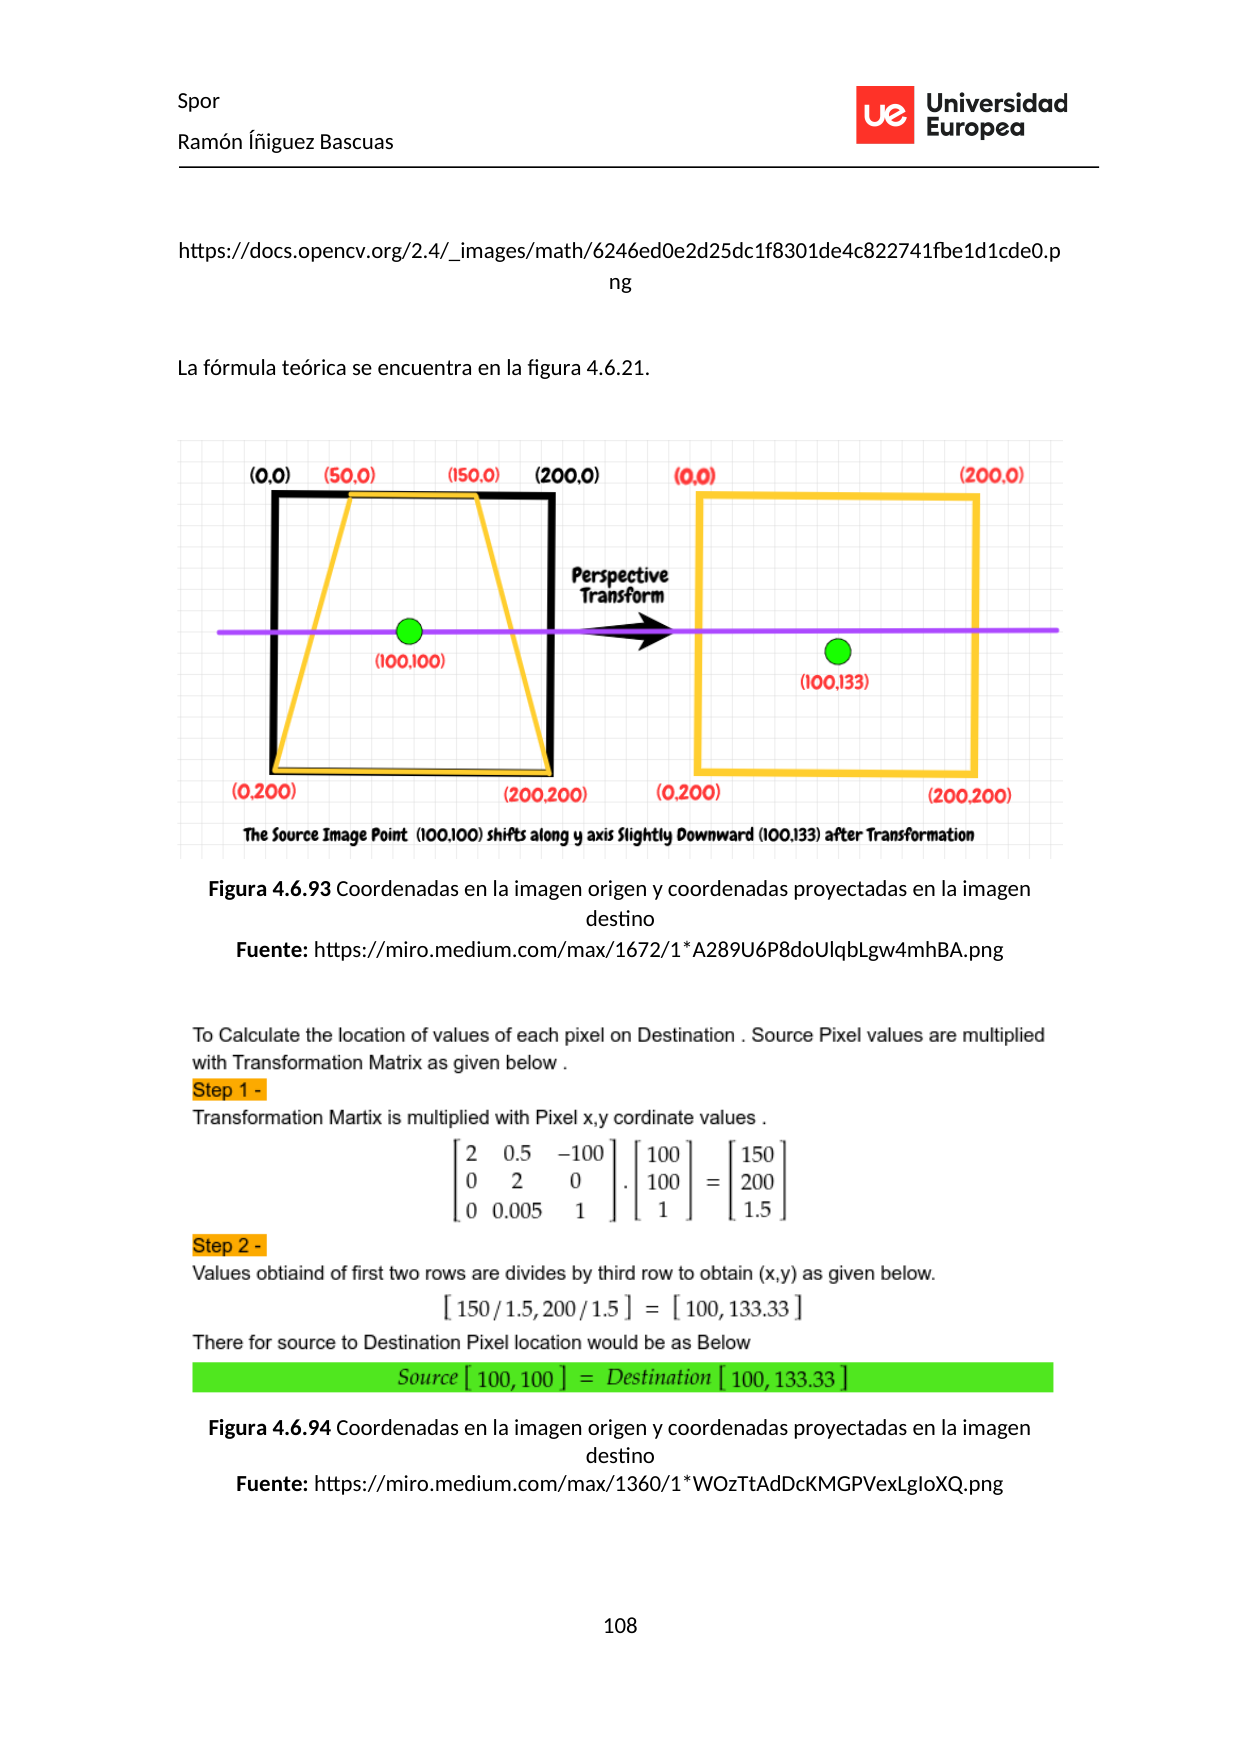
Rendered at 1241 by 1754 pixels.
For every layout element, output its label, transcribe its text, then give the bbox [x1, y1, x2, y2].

text La fórmula teórica se encuentra en la figura 4.6.21. [177, 353, 1063, 382]
picture [177, 440, 1063, 859]
picture [177, 1021, 1063, 1399]
picture [856, 86, 1068, 144]
